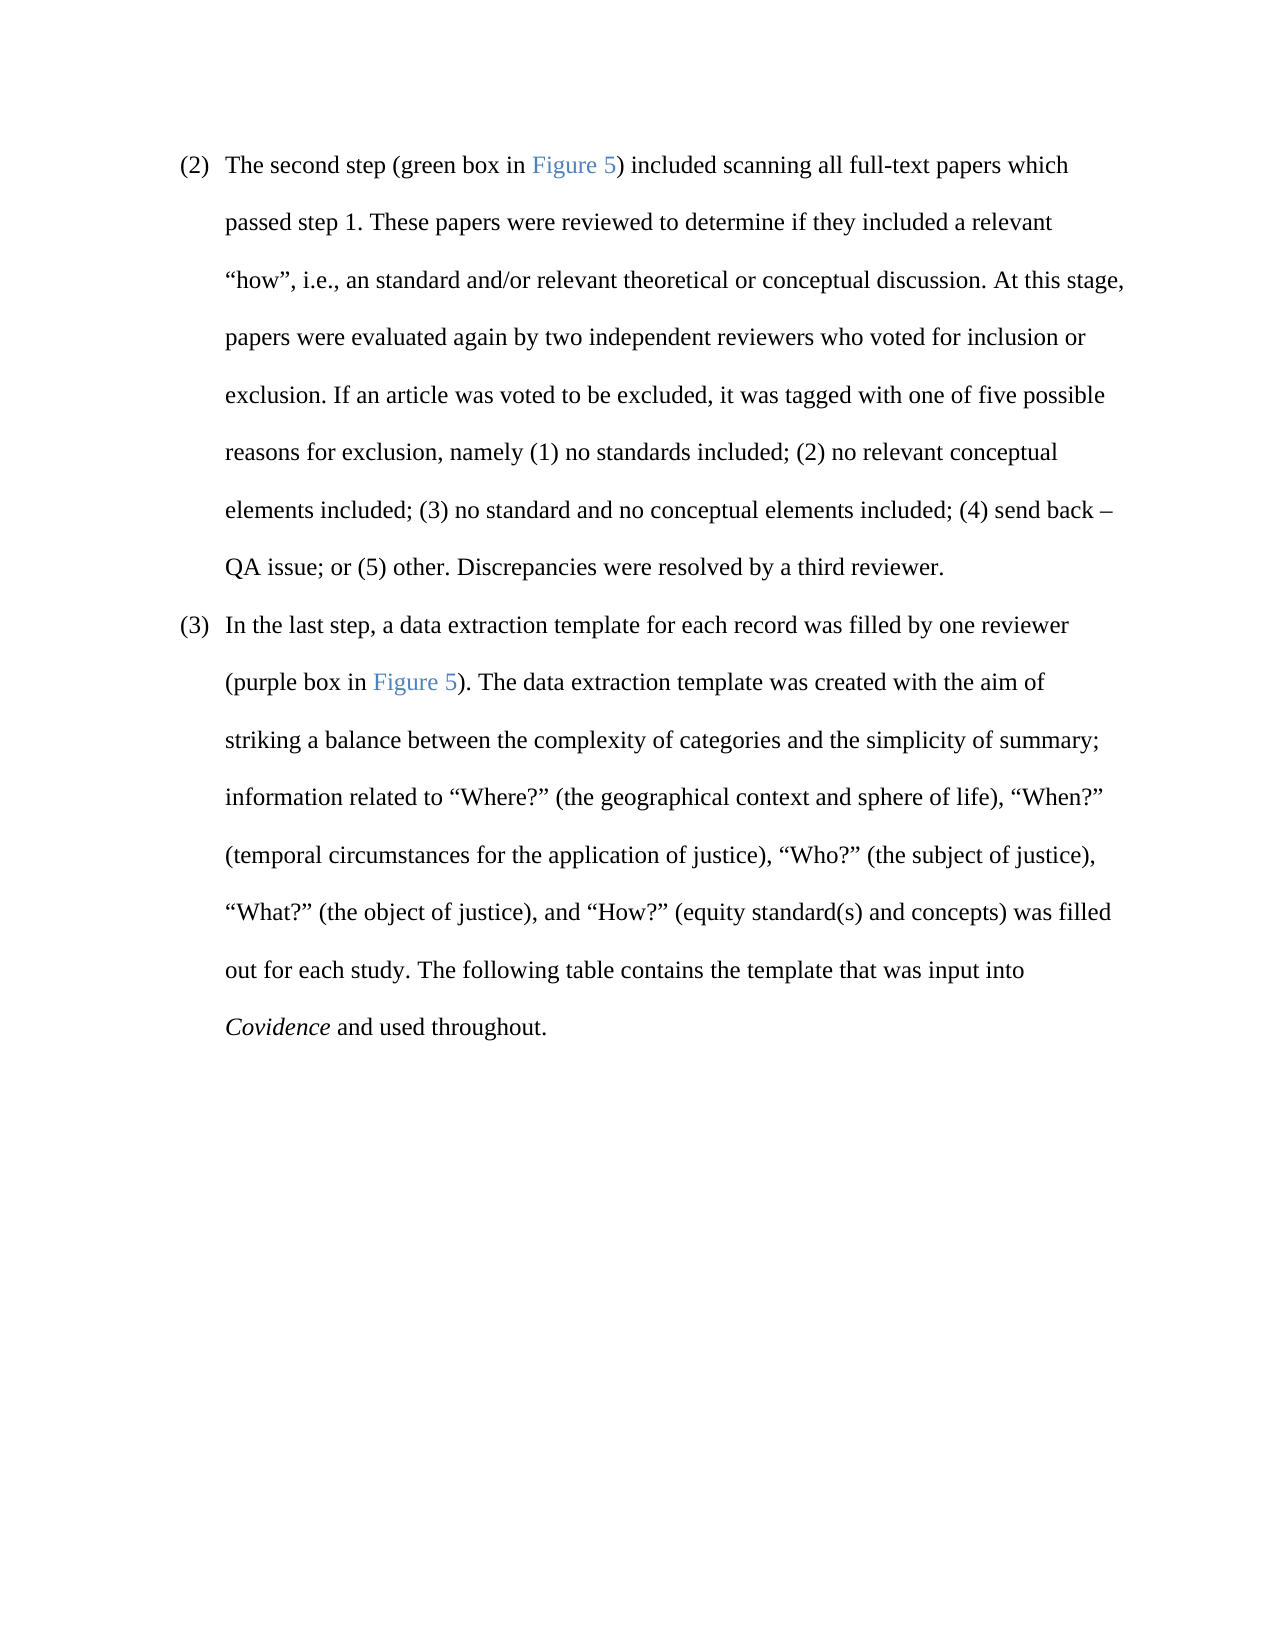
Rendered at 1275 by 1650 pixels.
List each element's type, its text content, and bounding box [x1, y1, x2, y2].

list In the last step, a data extraction template for each record was filled by one reviewer (purple box in Figure 5). The data extraction template was created with the aim of striking a balance between the complexity of categories and the simplicity of summary; information related to “Where?” (the geographical context and sphere of life), “When?” (temporal circumstances for the application of justice), “Who?” (the subject of justice), “What?” (the object of justice), and “How?” (equity standard(s) and concepts) was filled out for each study. The following table contains the template that was input into Covidence and used throughout. [209, 610, 1125, 1041]
list The second step (green box in Figure 5) included scanning all full-text papers which passed step 1. These papers were reviewed to determine if they included a relevant “how”, i.e., an standard and/or relevant theoretical or conceptual discussion. At this stage, papers were evaluated again by two independent reviewers who voted for inclusion or exclusion. If an article was voted to be excluded, it was tagged with one of five possible reasons for exclusion, namely (1) no standards included; (2) no relevant conceptual elements included; (3) no standard and no conceptual elements included; (4) send back – QA issue; or (5) other. Discrepancies were resolved by a third reviewer. [209, 150, 1125, 581]
